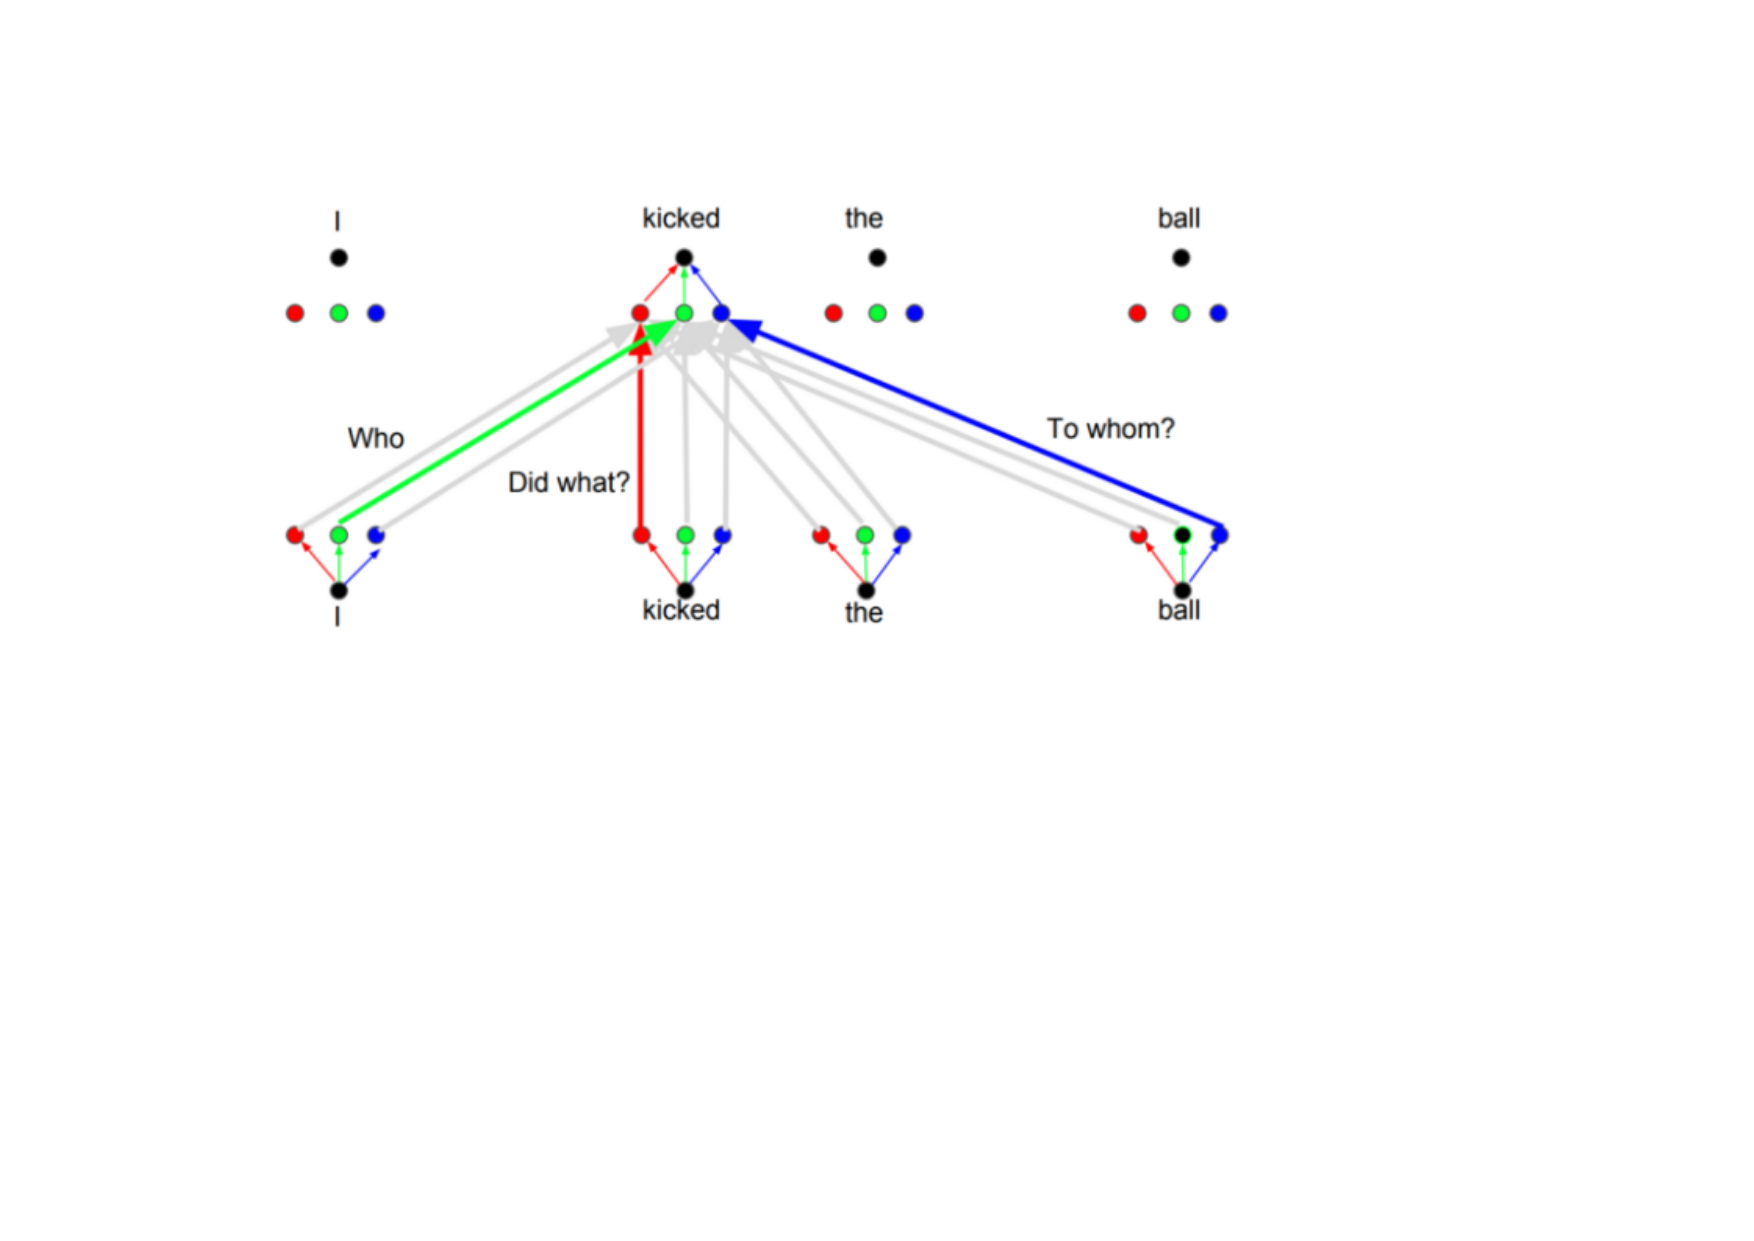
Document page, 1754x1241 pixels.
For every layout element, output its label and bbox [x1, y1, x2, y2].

picture [150, 150, 1339, 654]
